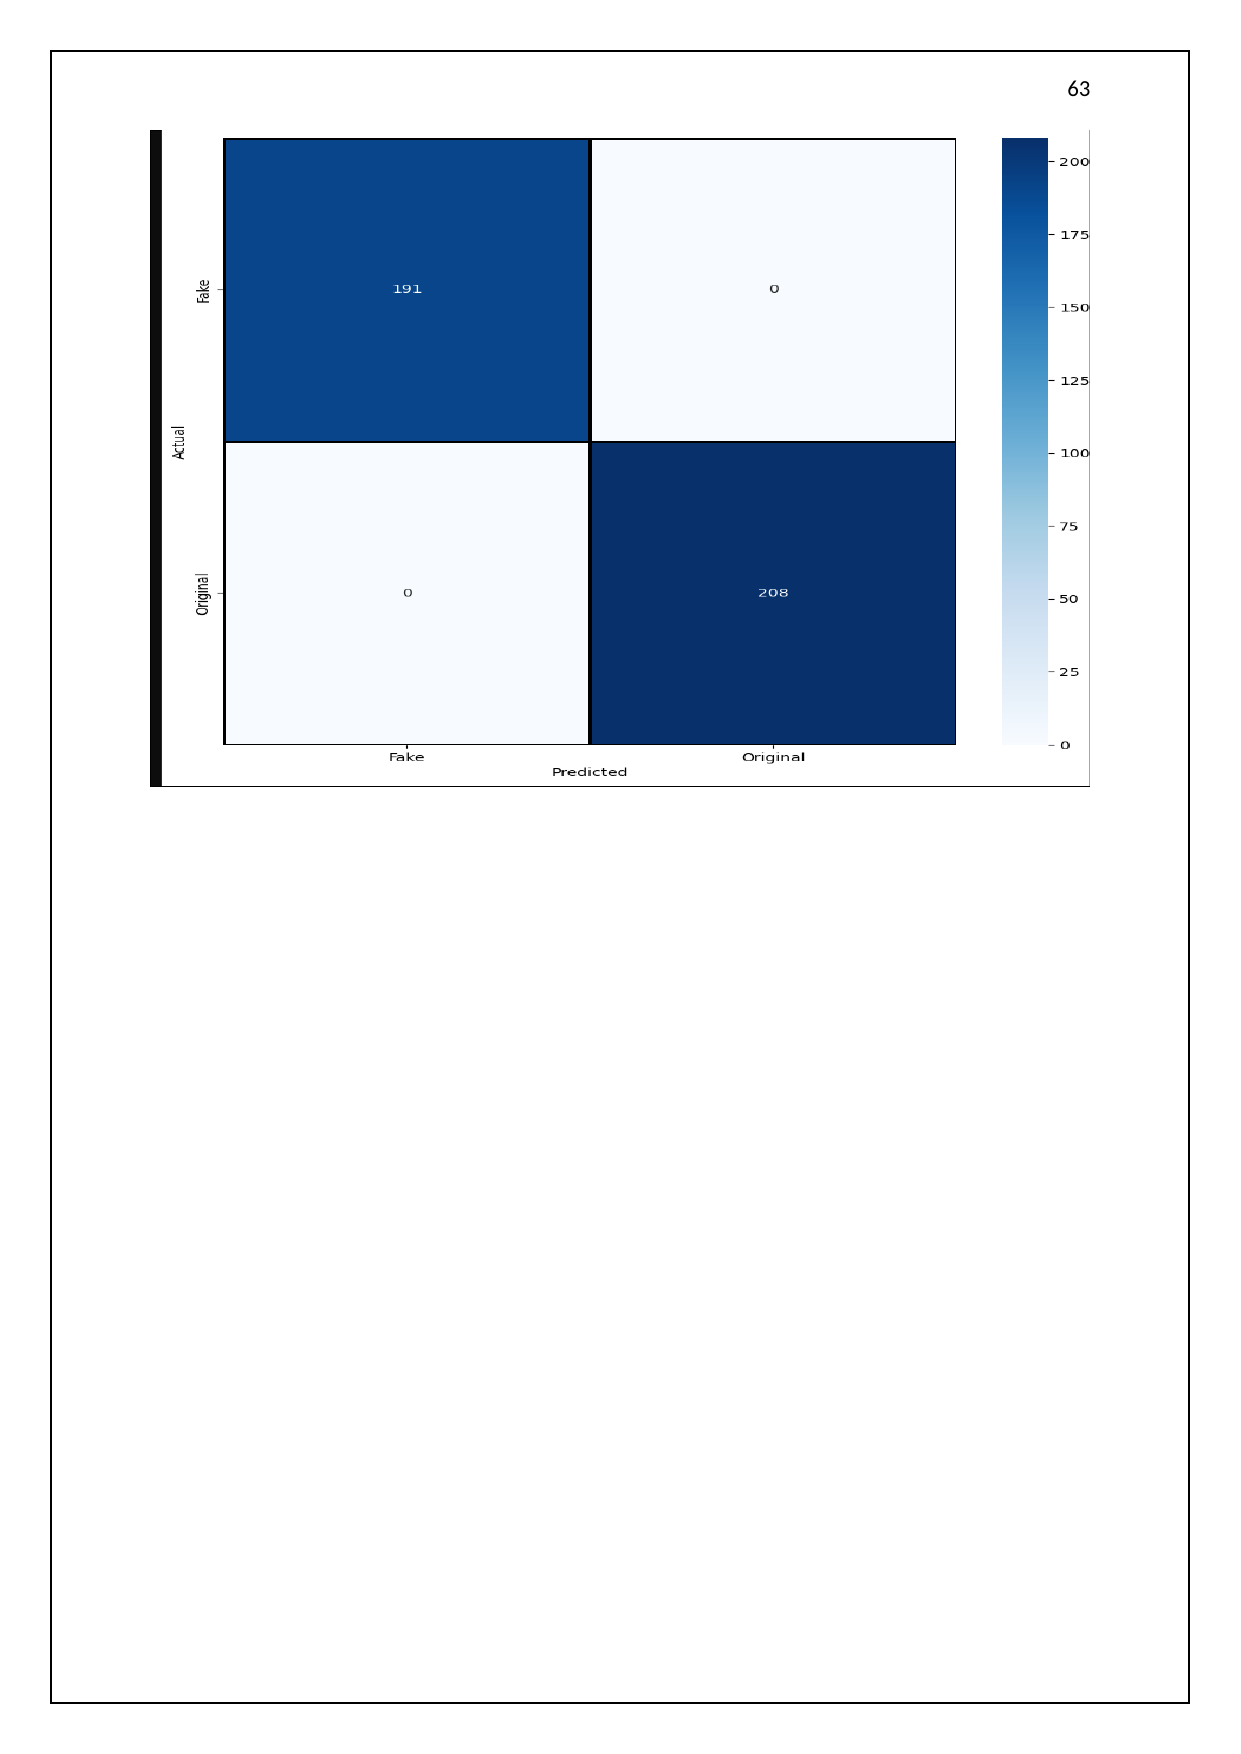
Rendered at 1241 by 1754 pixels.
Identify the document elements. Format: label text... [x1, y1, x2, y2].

picture [161, 130, 1090, 786]
